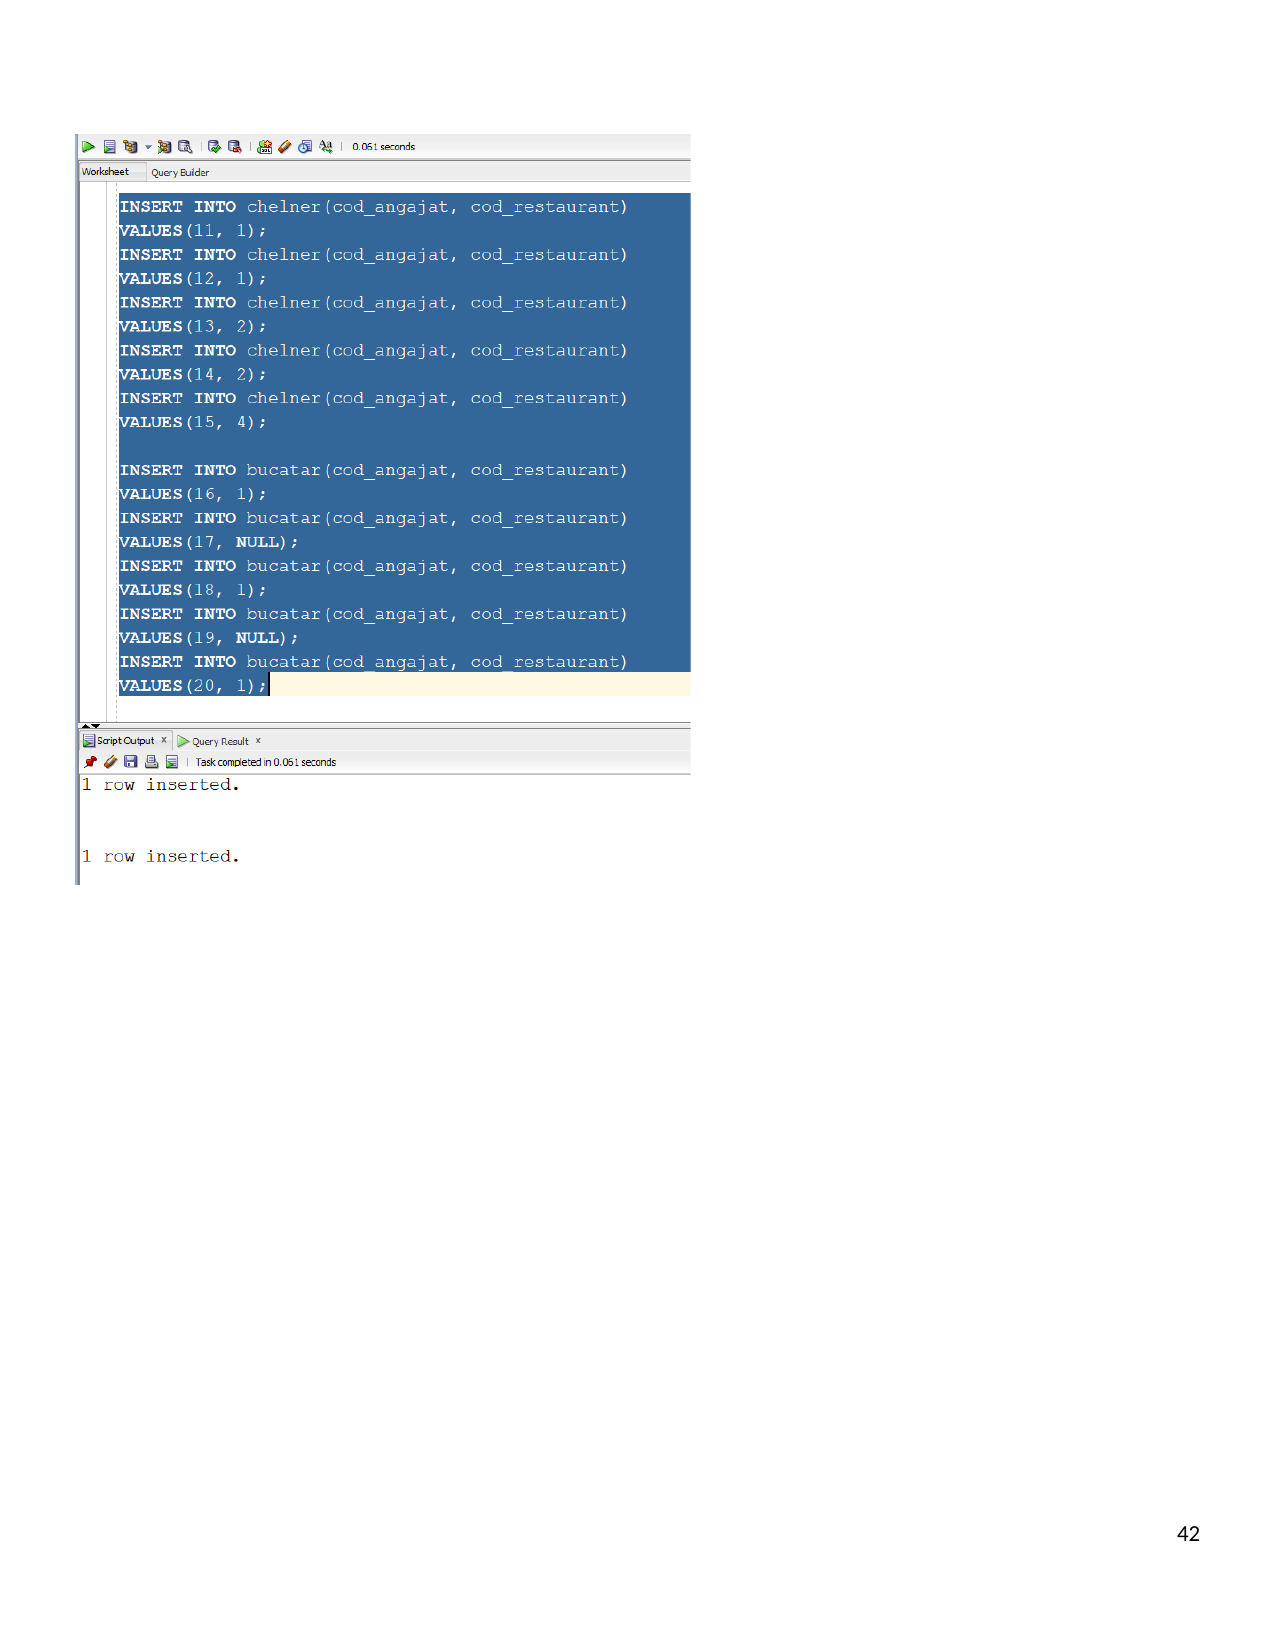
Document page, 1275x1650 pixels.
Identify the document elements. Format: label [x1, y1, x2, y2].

picture [75, 134, 691, 885]
